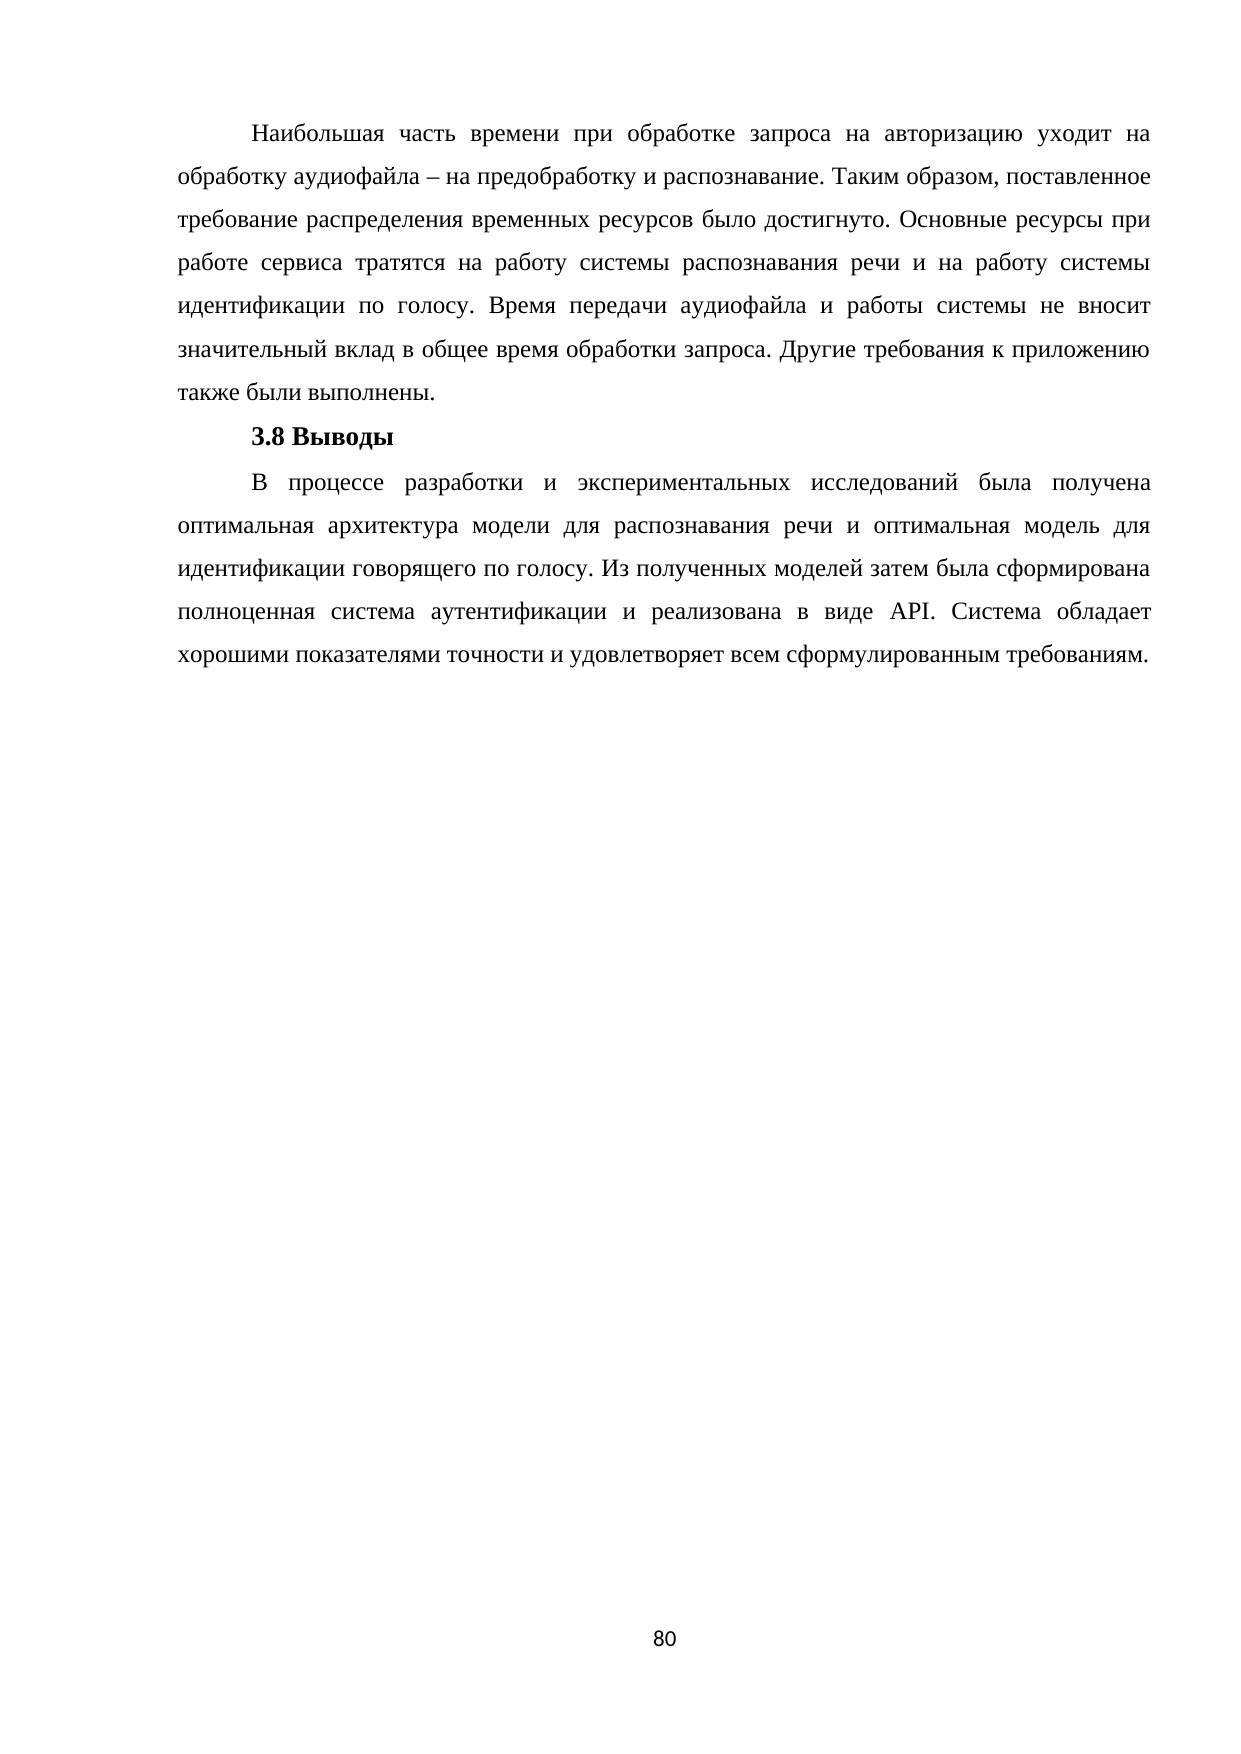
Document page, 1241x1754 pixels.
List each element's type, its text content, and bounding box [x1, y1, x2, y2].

text В процессе разработки и экспериментальных исследований была получена оптимальная архитектура модели для распознавания речи и оптимальная модель для идентификации говорящего по голосу. Из полученных моделей затем была сформирована полноценная система аутентификации и реализована в виде API. Система обладает хорошими показателями точности и удовлетворяет всем сформулированным требованиям. [177, 467, 1152, 668]
list Наибольшая часть времени при обработке запроса на авторизацию уходит на обработку аудиофайла – на предобработку и распознавание. Таким образом, поставленное требование распределения временных ресурсов было достигнуто. Основные ресурсы при работе сервиса тратятся на работу системы распознавания речи и на работу системы идентификации по голосу. Время передачи аудиофайла и работы системы не вносит значительный вклад в общее время обработки запроса. Другие требования к приложению также были выполнены. [177, 118, 1152, 406]
text 3.8 Выводы [177, 420, 1152, 451]
